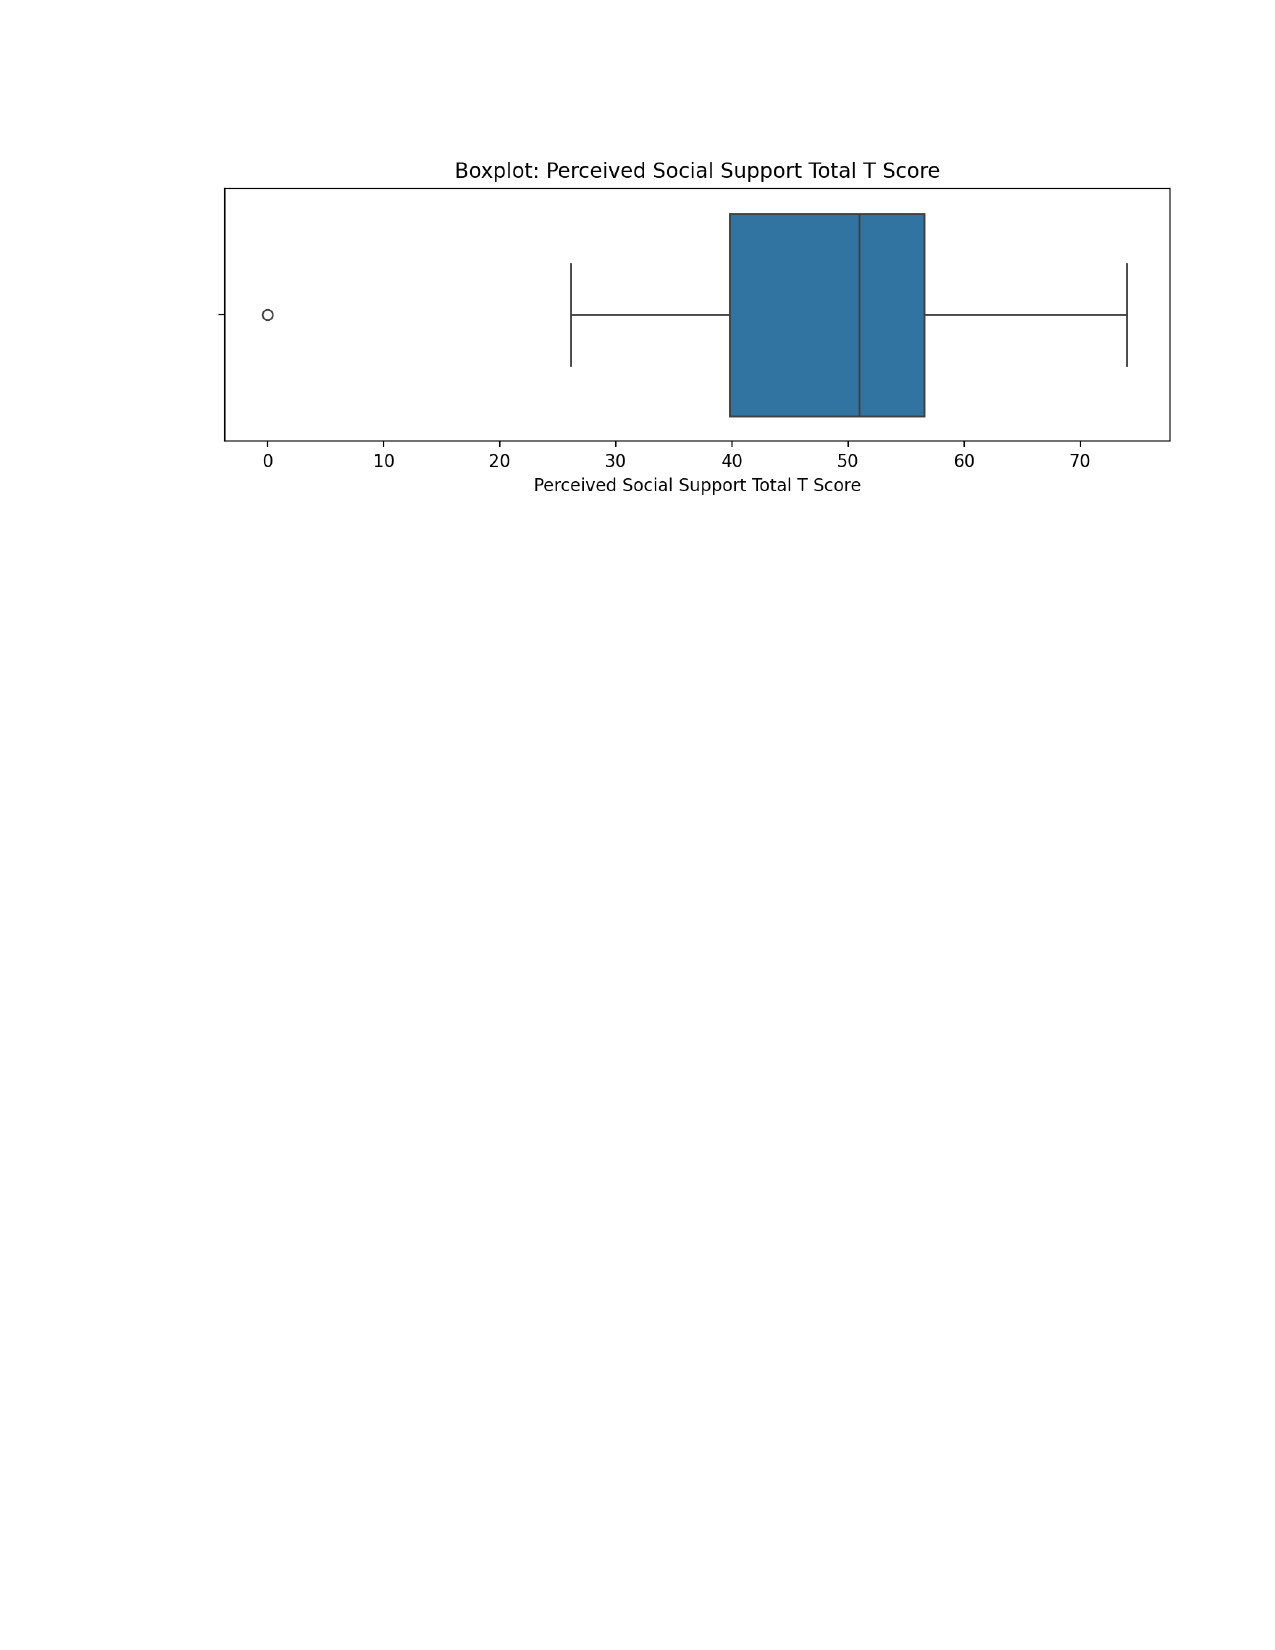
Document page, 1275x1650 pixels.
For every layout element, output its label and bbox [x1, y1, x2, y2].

picture [206, 150, 1182, 507]
